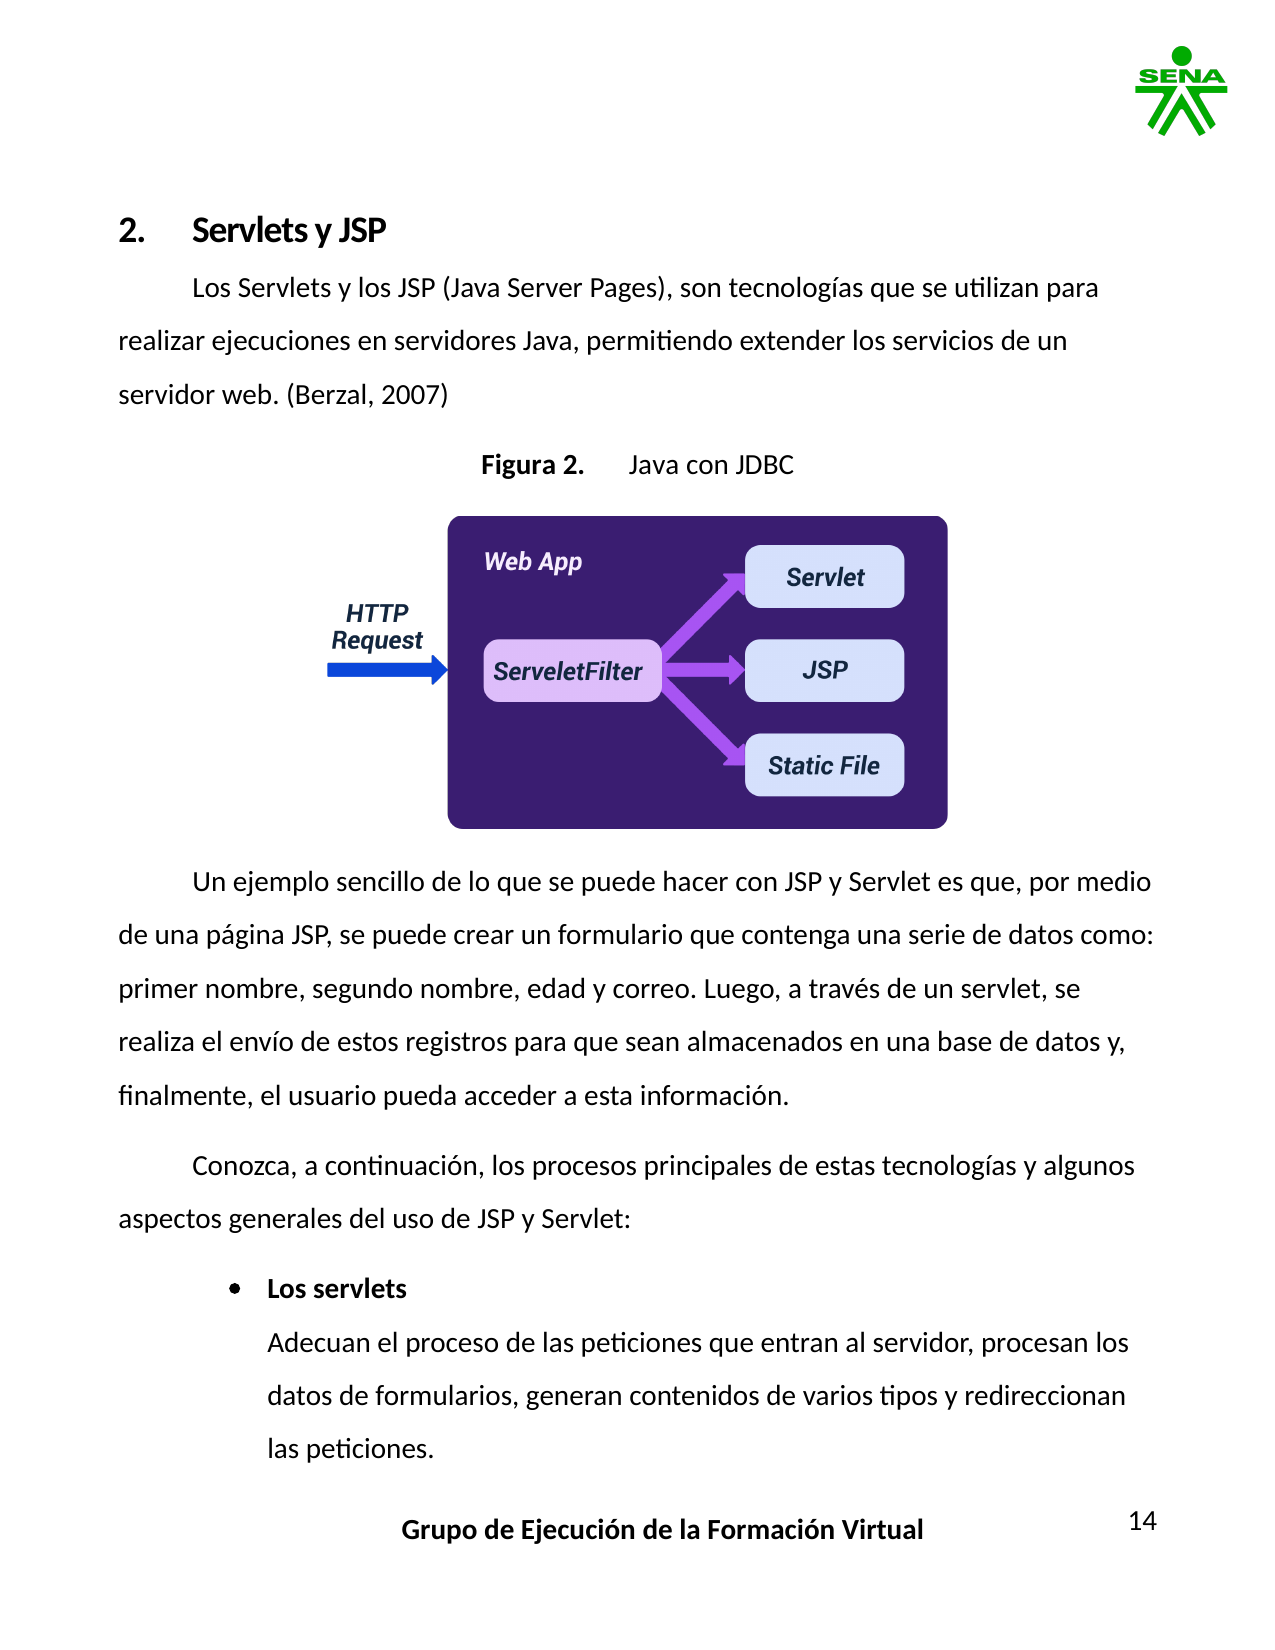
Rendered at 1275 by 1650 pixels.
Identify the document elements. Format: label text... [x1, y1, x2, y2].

text Conozca, a continuación, los procesos principales de estas tecnologías y algunos aspectos generales del uso de JSP y Servlet: [118, 1147, 1157, 1236]
picture [1135, 46, 1228, 136]
list Adecuan el proceso de las peticiones que entran al servidor, procesan los datos de formularios, generan contenidos de varios tipos y redireccionan las peticiones. [267, 1324, 1157, 1466]
picture [327, 516, 948, 829]
list Los servlets [229, 1270, 1157, 1306]
subtitle Servlets y JSP [118, 206, 1157, 252]
text Un ejemplo sencillo de lo que se puede hacer con JSP y Servlet es que, por medio de una página JSP, se puede crear un formulario que contenga una serie de datos como: primer nombre, segundo nombre, edad y correo. Luego, a través de un servlet, se realiza el envío de estos registros para que sean almacenados en una base de datos y, finalmente, el usuario pueda acceder a esta información. [118, 863, 1157, 1112]
text Los Servlets y los JSP (Java Server Pages), son tecnologías que se utilizan para realizar ejecuciones en servidores Java, permitiendo extender los servicios de un servidor web. (Berzal, 2007) [118, 269, 1157, 411]
text Java con JDBC [118, 446, 1157, 481]
